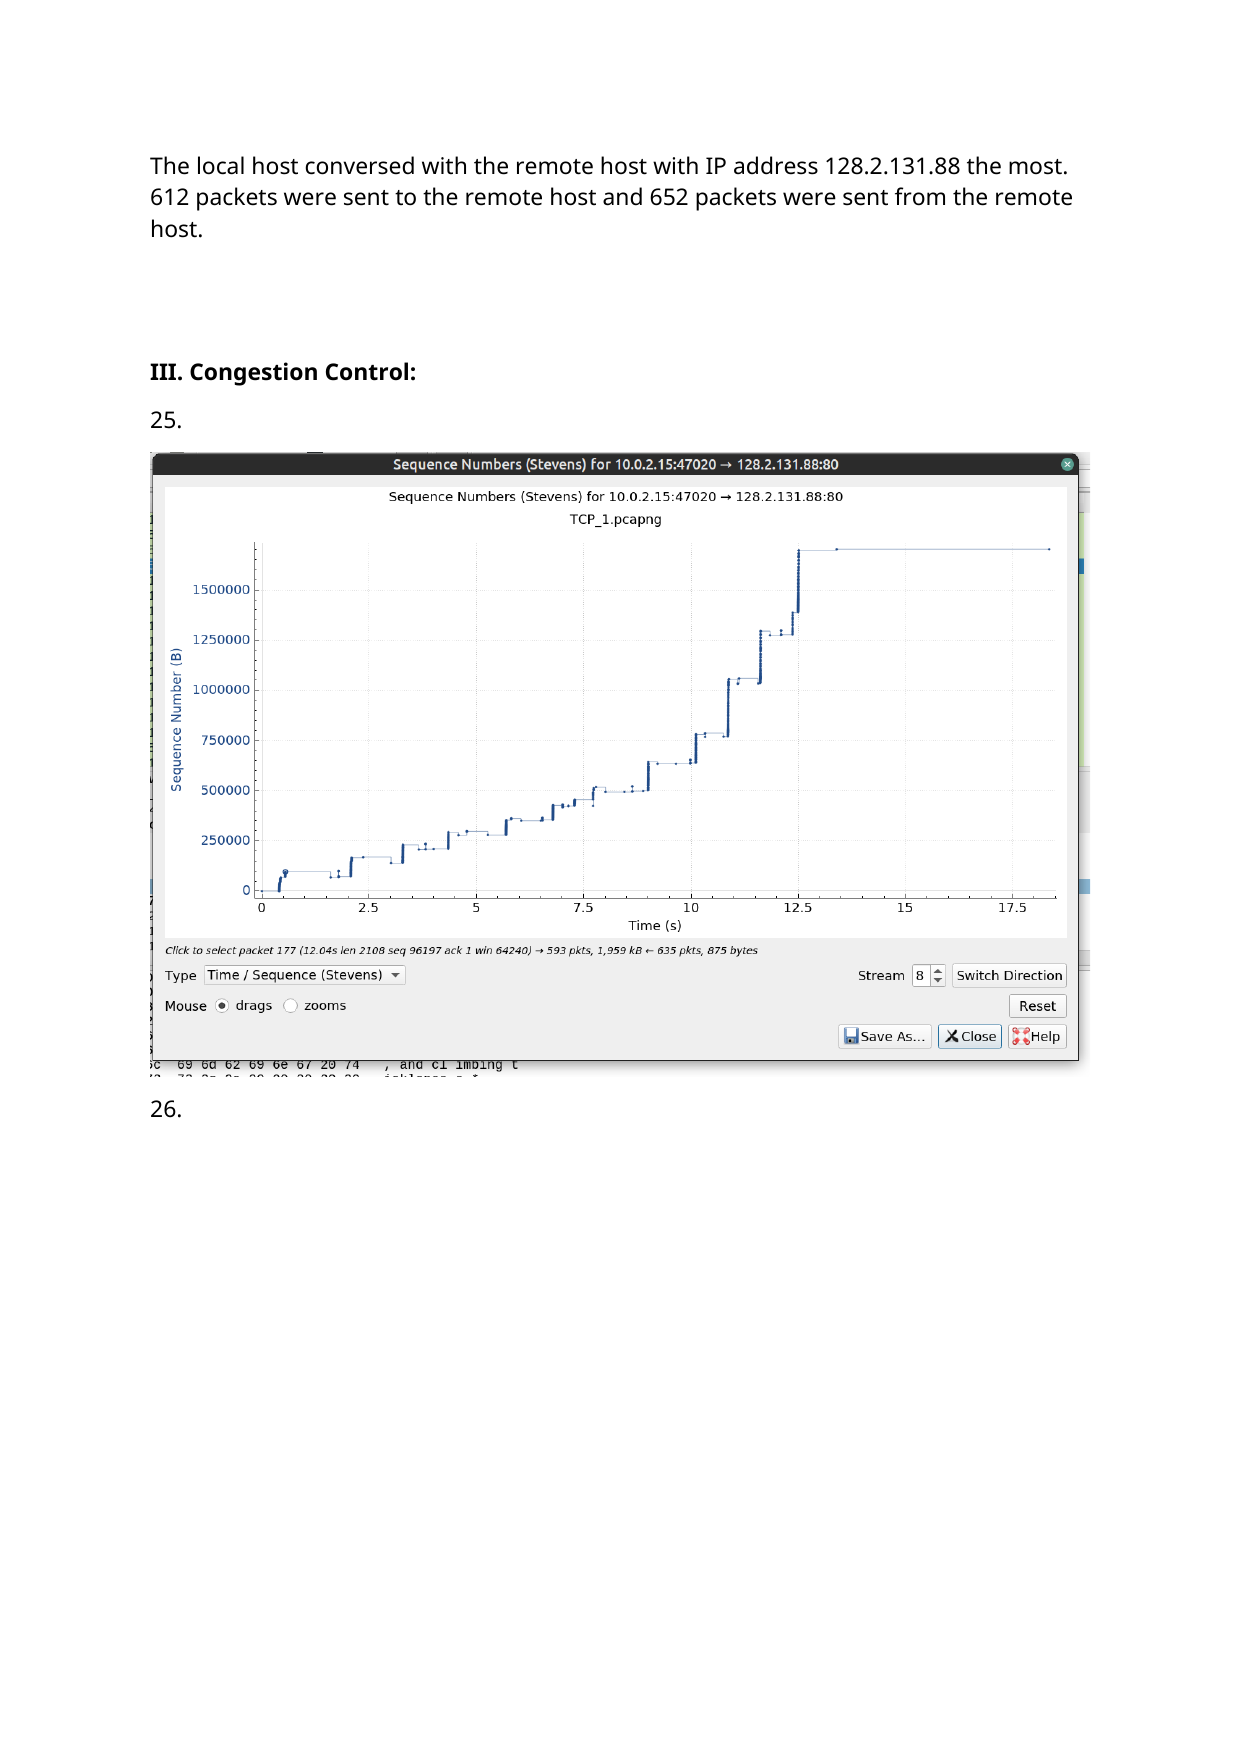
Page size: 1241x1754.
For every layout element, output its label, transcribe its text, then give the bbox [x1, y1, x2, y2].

text 25. [150, 404, 1090, 435]
picture [150, 452, 1091, 1077]
text The local host conversed with the remote host with IP address 128.2.131.88 the most. 612 packets were sent to the remote host and 652 packets were sent from the remote host. [150, 150, 1090, 244]
text 26. [150, 1093, 1090, 1124]
text III. Congestion Control: [150, 356, 1090, 387]
